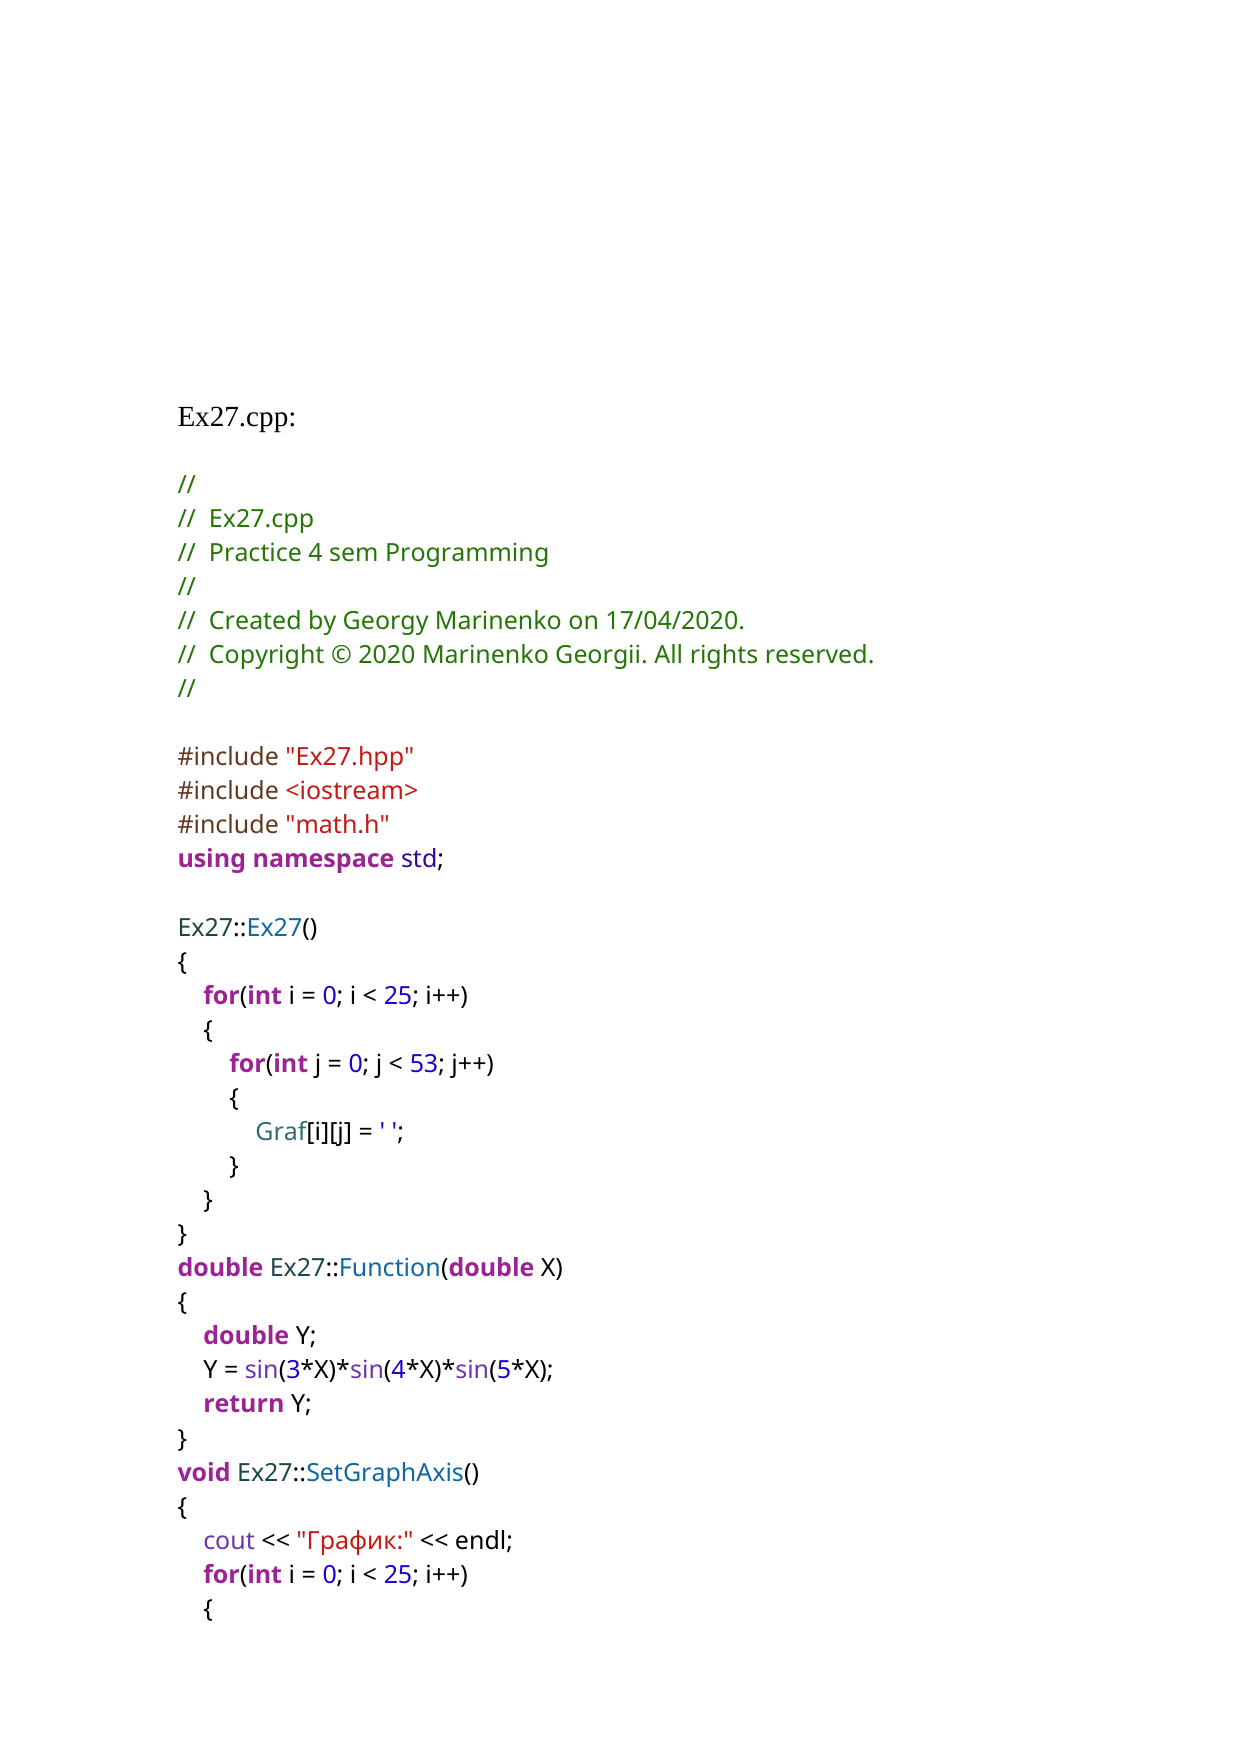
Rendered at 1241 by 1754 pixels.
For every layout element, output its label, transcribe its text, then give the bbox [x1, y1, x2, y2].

text Ex27::Ex27() [177, 909, 1152, 943]
text { [177, 1011, 1152, 1046]
text // Copyright © 2020 Marinenko Georgii. All rights reserved. [177, 637, 1152, 671]
text for(int j = 0; j < 53; j++) [177, 1046, 1152, 1079]
text { [177, 1591, 1152, 1624]
text Ex27.cpp: [177, 399, 1152, 433]
text return Y; [177, 1386, 1152, 1420]
text double Y; [177, 1318, 1152, 1352]
text // [177, 569, 1152, 603]
text } [177, 1148, 1152, 1182]
text // [177, 466, 1152, 501]
text } [177, 1216, 1152, 1250]
text } [177, 1182, 1152, 1216]
text { [177, 943, 1152, 977]
text // [177, 671, 1152, 705]
text double Ex27::Function(double X) [177, 1250, 1152, 1284]
text for(int i = 0; i < 25; i++) [177, 977, 1152, 1011]
text cout << "График:" << endl; [177, 1522, 1152, 1556]
text Y = sin(3*X)*sin(4*X)*sin(5*X); [177, 1352, 1152, 1386]
text #include "Ex27.hpp" [177, 739, 1152, 773]
text Graf[i][j] = ' '; [177, 1114, 1152, 1148]
text #include "math.h" [177, 807, 1152, 841]
text // Ex27.cpp [177, 501, 1152, 534]
text for(int i = 0; i < 25; i++) [177, 1556, 1152, 1591]
text // Practice 4 sem Programming [177, 534, 1152, 569]
text void Ex27::SetGraphAxis() [177, 1454, 1152, 1488]
text } [177, 1420, 1152, 1454]
text { [177, 1079, 1152, 1114]
text // Created by Georgy Marinenko on 17/04/2020. [177, 603, 1152, 637]
text using namespace std; [177, 841, 1152, 875]
text { [177, 1488, 1152, 1522]
text { [177, 1284, 1152, 1318]
text #include <iostream> [177, 773, 1152, 807]
